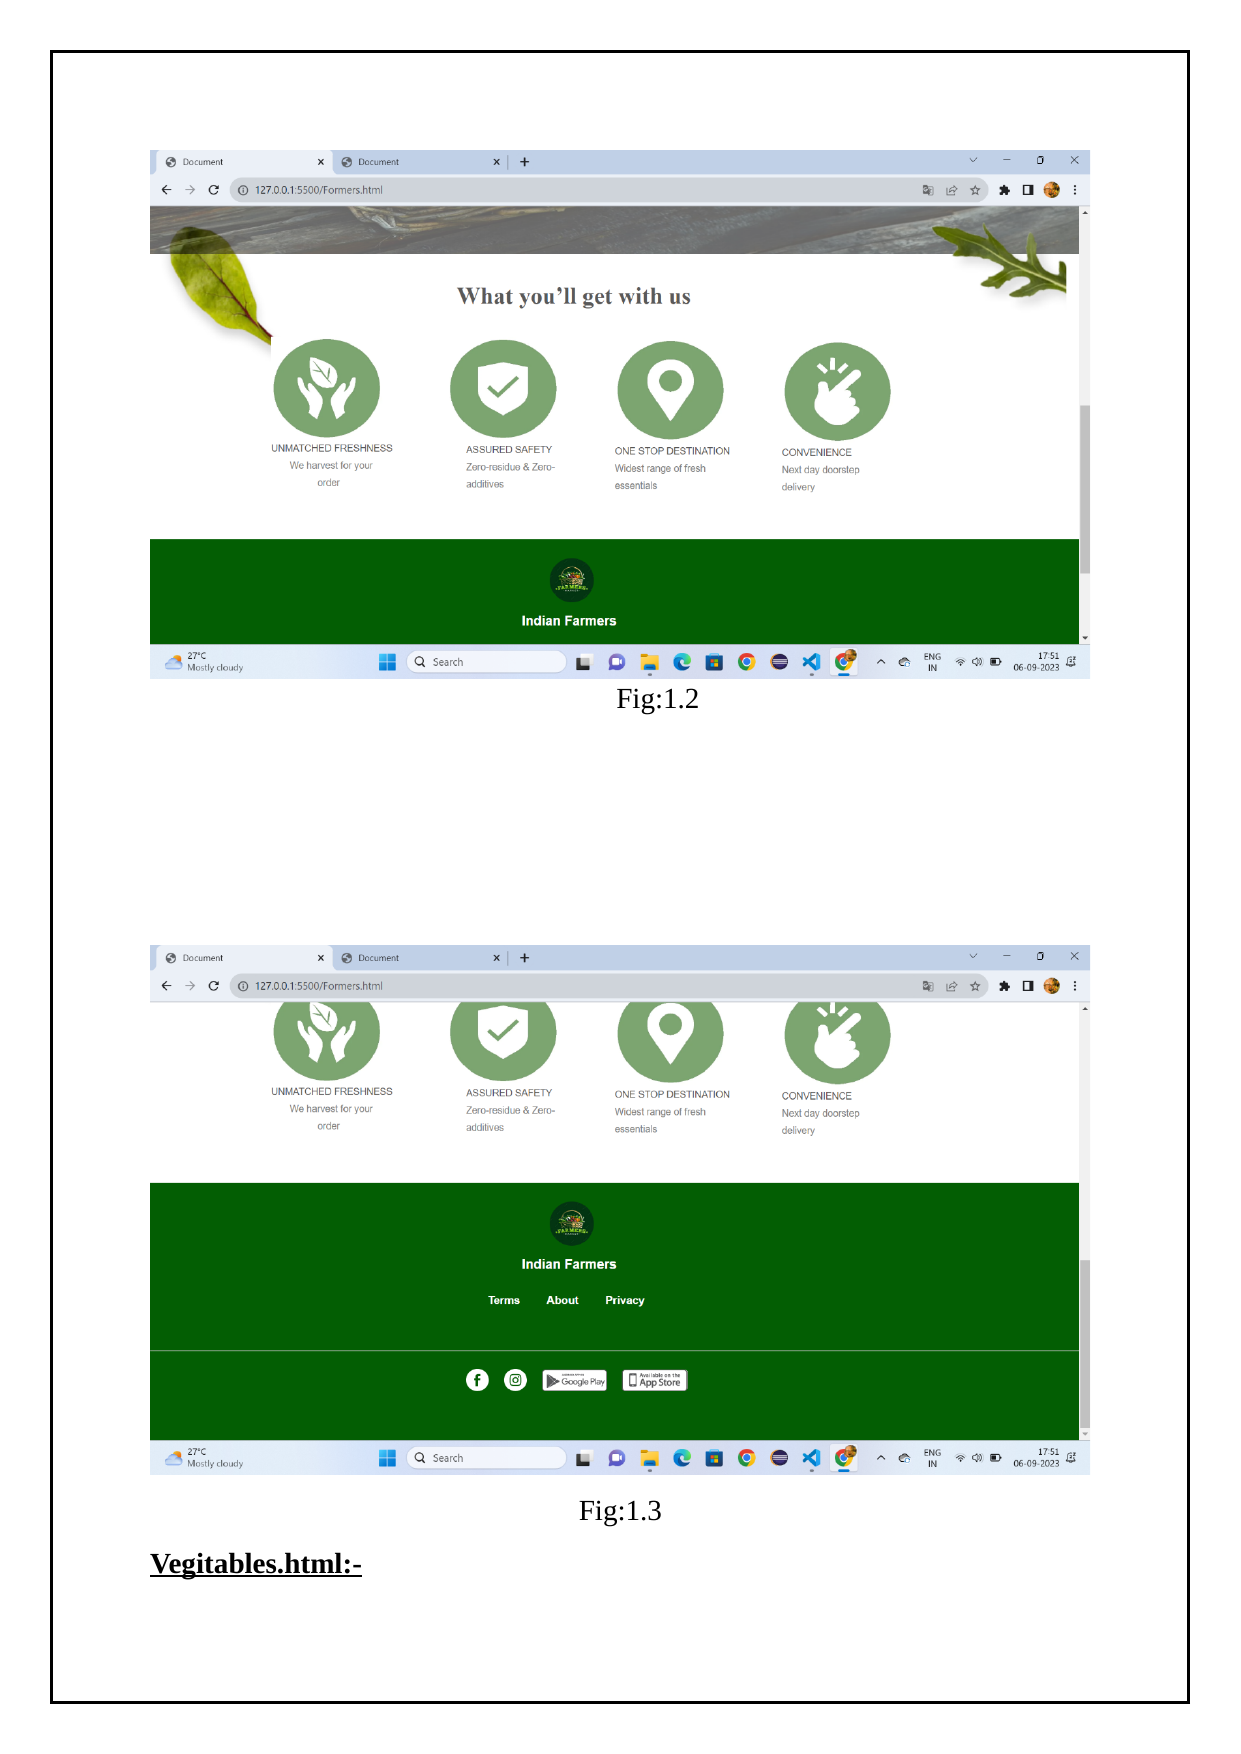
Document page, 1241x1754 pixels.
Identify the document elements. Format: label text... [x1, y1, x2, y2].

text Fig:1.3 [150, 1493, 1090, 1527]
text Fig:1.2 [150, 679, 1090, 715]
picture [150, 150, 1091, 679]
text Vegitables.html:- [150, 1546, 1090, 1579]
picture [150, 945, 1091, 1475]
